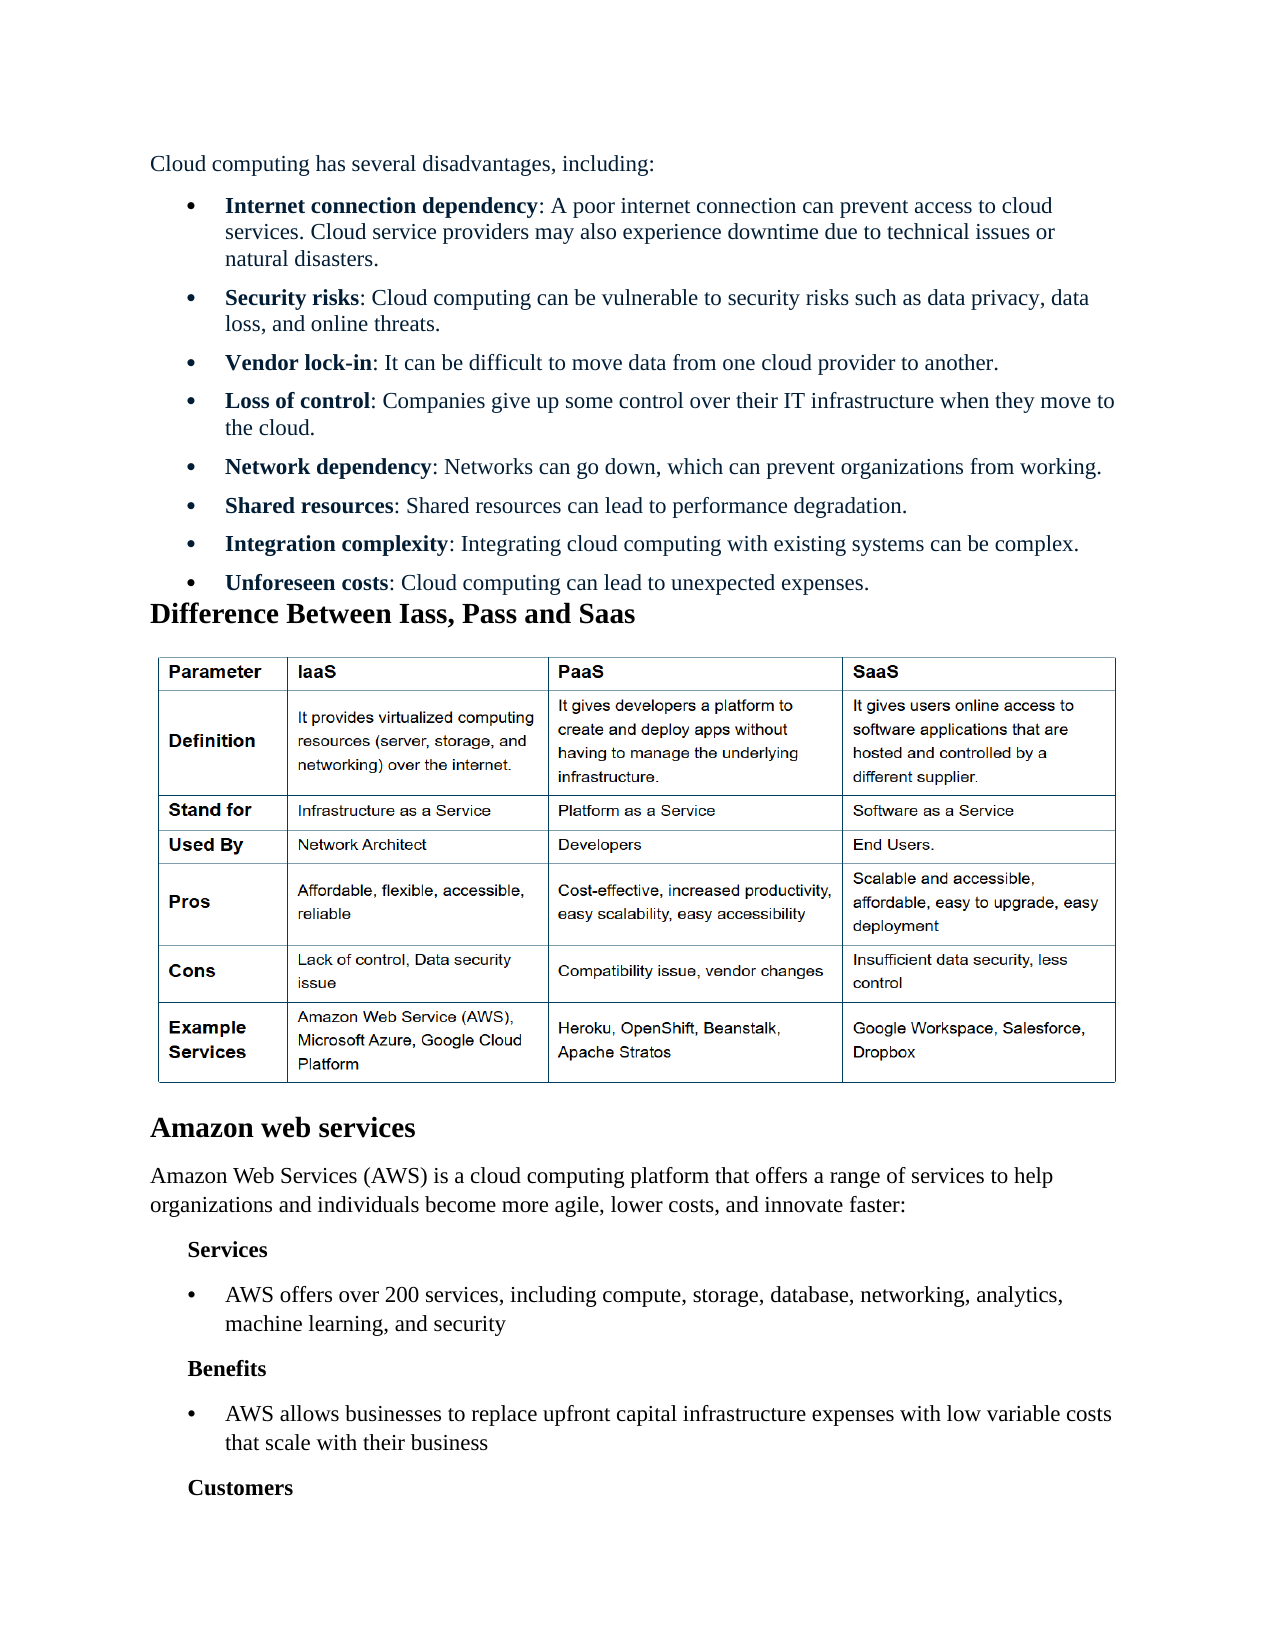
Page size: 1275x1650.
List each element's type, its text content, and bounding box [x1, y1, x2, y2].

list Integration complexity: Integrating cloud computing with existing systems can be complex. [187, 531, 1125, 557]
list Shared resources: Shared resources can lead to performance degradation. [187, 492, 1125, 518]
text Customers [187, 1474, 1125, 1500]
text Cloud computing has several disadvantages, including: [150, 150, 1125, 176]
text Benefits [187, 1355, 1125, 1381]
list Internet connection dependency: A poor internet connection can prevent access to cloud services. Cloud service providers may also experience downtime due to technical issues or natural disasters. [187, 192, 1125, 271]
text Difference Between Iass, Pass and Saas [150, 596, 1125, 629]
picture [150, 648, 1125, 1091]
list AWS allows businesses to replace upfront capital infrastructure expenses with low variable costs that scale with their business [187, 1400, 1125, 1455]
list Unforeseen costs: Cloud computing can lead to unexpected expenses. [187, 569, 1125, 596]
list Security risks: Cloud computing can be vulnerable to security risks such as data privacy, data loss, and online threats. [187, 283, 1125, 336]
list AWS offers over 200 services, including compute, storage, database, networking, analytics, machine learning, and security [187, 1281, 1125, 1336]
list Loss of control: Companies give up some control over their IT infrastructure when they move to the cloud. [187, 388, 1125, 440]
list Network dependency: Networks can go down, which can prevent organizations from working. [187, 453, 1125, 479]
list Vendor lock-in: It can be difficult to move data from one cloud provider to another. [187, 349, 1125, 375]
text Amazon Web Services (AWS) is a cloud computing platform that offers a range of services to help organizations and individuals become more agile, lower costs, and innovate faster: [150, 1163, 1125, 1217]
text Amazon web services [150, 1110, 1125, 1143]
text Services [187, 1236, 1125, 1262]
